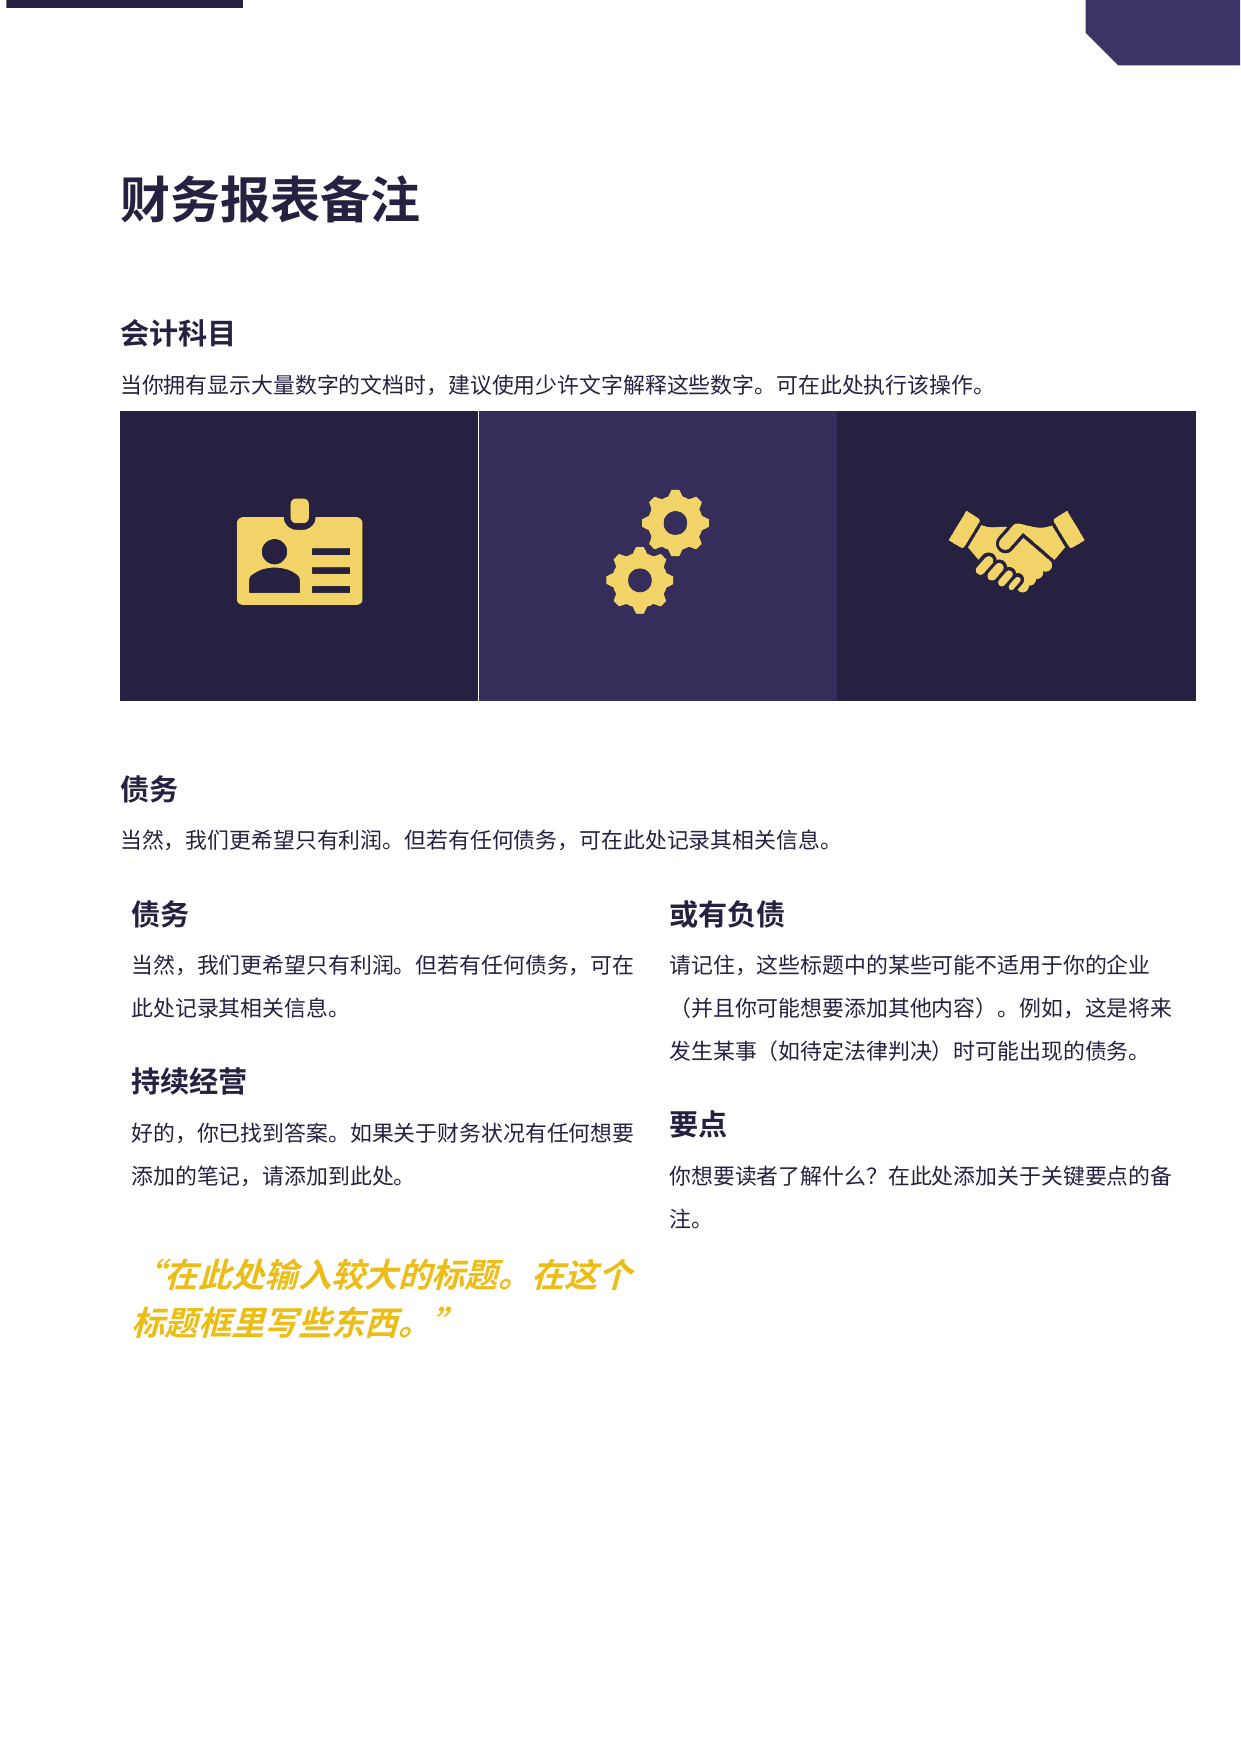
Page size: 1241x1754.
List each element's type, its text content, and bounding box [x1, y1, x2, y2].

table_header [479, 411, 837, 701]
table_header [658, 866, 1196, 1394]
table_header [120, 866, 658, 1199]
picture [582, 477, 733, 627]
picture [941, 477, 1092, 627]
table_header [120, 411, 478, 701]
subtitle 财务报表备注 [120, 160, 1120, 233]
picture [224, 477, 375, 627]
table_header [837, 411, 1196, 701]
table_cell “在此处输入较大的标题。在这个标题框里写些东西。” [120, 1200, 658, 1394]
